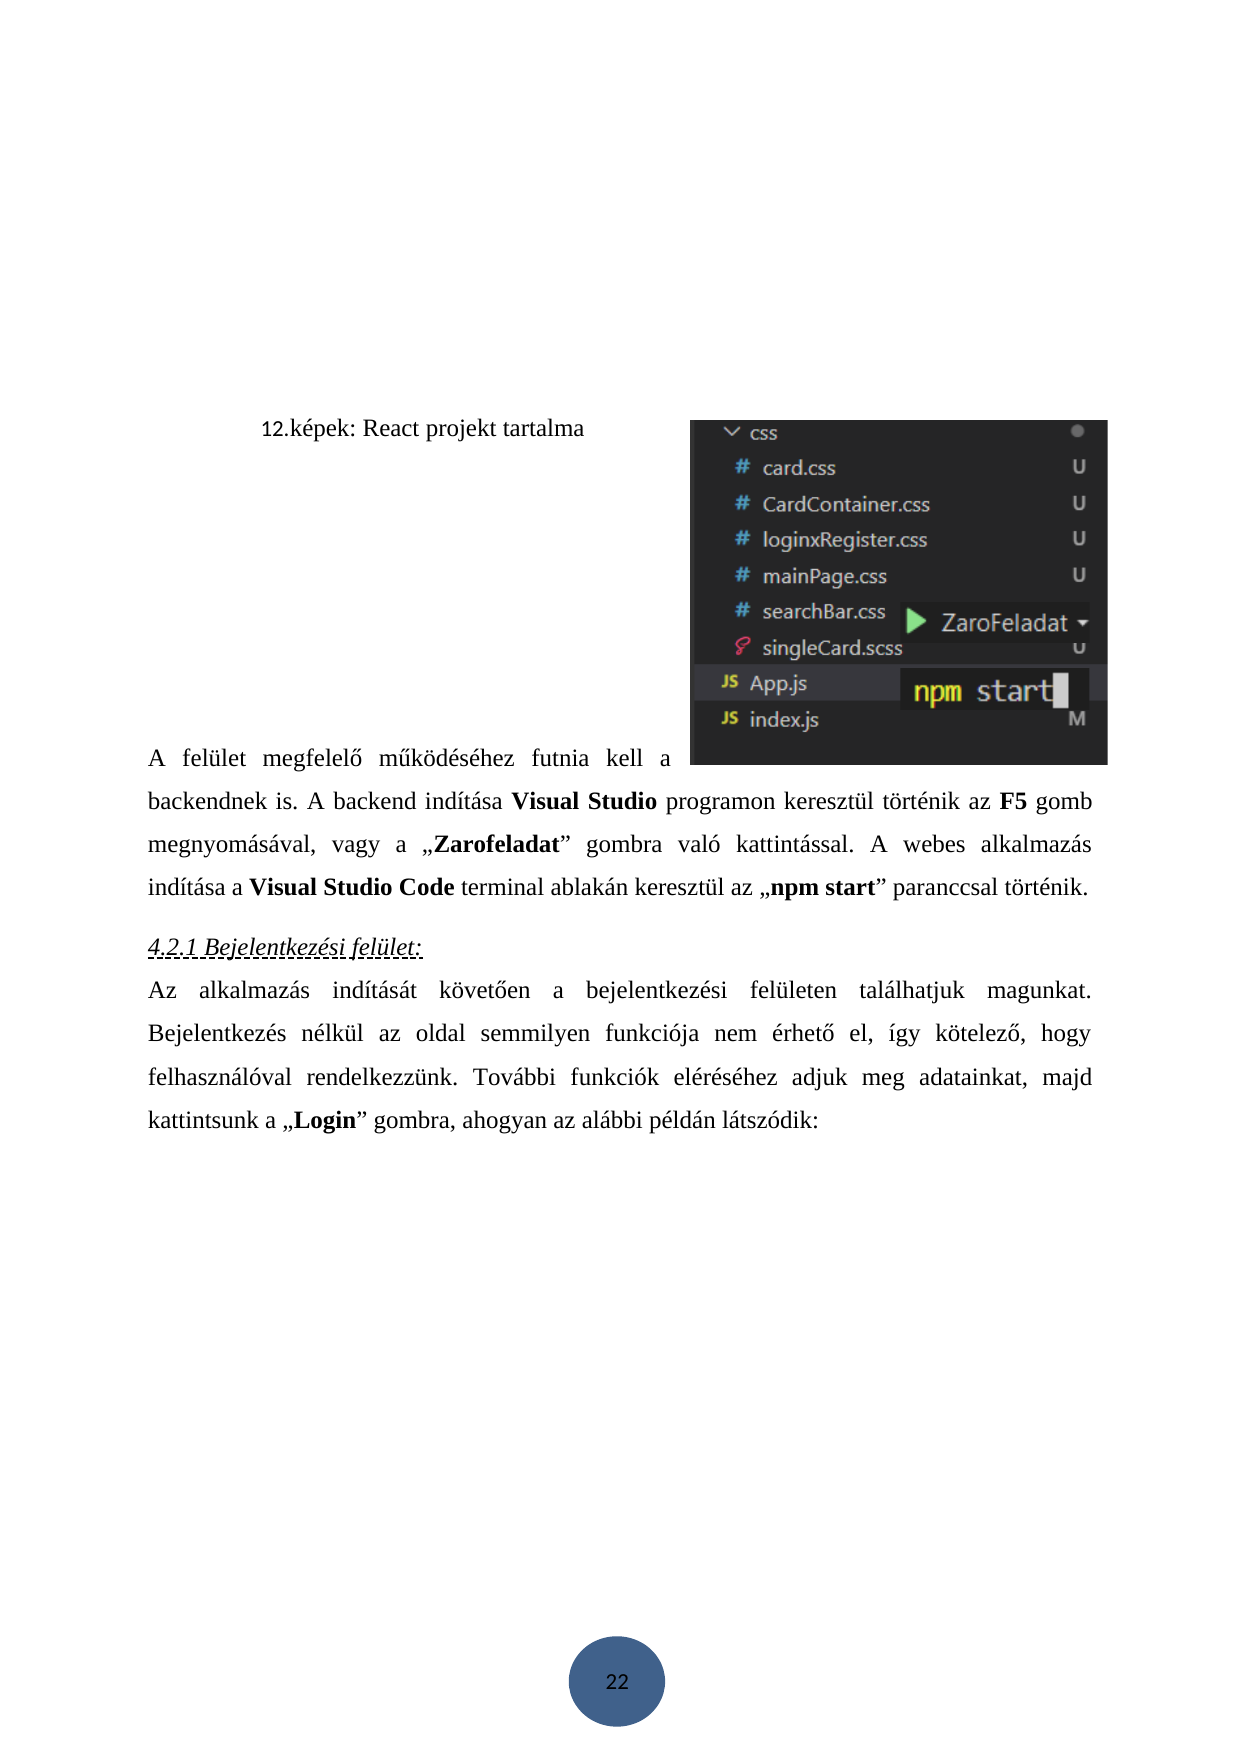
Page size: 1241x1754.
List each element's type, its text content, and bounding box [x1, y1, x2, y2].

picture [688, 420, 1108, 764]
text 12.képek: React projekt tartalma [148, 413, 1093, 442]
text A felület megfelelő működéséhez futnia kell a backendnek is. A backend indítása Visual Studio programon keresztül történik az F5 gomb megnyomásával, vagy a „Zarofeladat” gombra való kattintással. A webes alkalmazás indítása a Visual Studio Code terminal ablakán keresztül az „npm start” paranccsal történik. [148, 743, 1093, 901]
subtitle 4.2.1 Bejelentkezési felület: [148, 932, 1093, 961]
text Az alkalmazás indítását követően a bejelentkezési felületen találhatjuk magunkat. Bejelentkezés nélkül az oldal semmilyen funkciója nem érhető el, így kötelező, hogy felhasználóval rendelkezzünk. További funkciók eléréséhez adjuk meg adatainkat, majd kattintsunk a „Login” gombra, ahogyan az alábbi példán látszódik: [148, 975, 1093, 1133]
